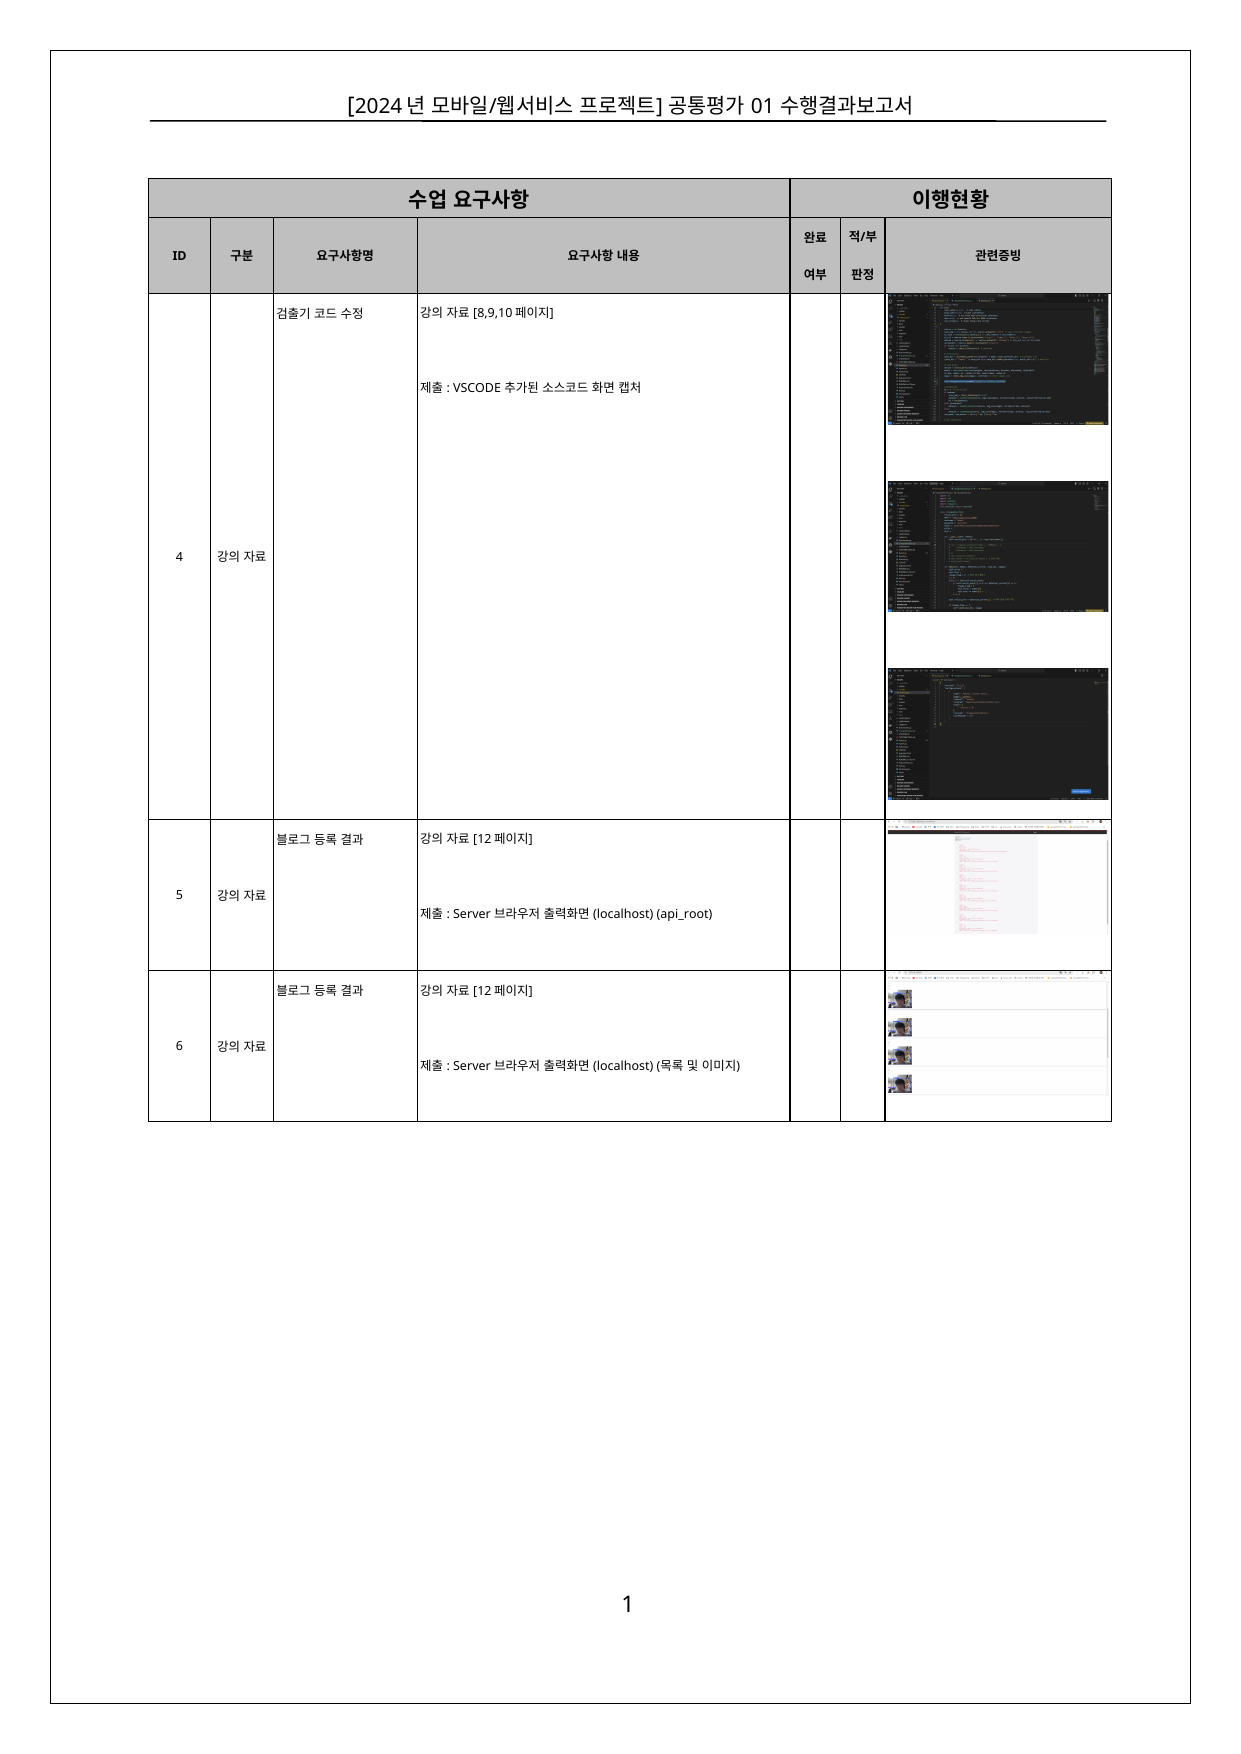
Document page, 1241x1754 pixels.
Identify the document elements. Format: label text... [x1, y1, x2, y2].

table_cell 검출기 코드 수정 [274, 294, 417, 819]
table_cell 강의 자료 [12페이지] 제출 : Server 브라우저 출력화면 (localhost) (목록 및 이미지) [418, 971, 789, 1121]
table_cell [886, 294, 1111, 819]
table_cell 6 [149, 971, 210, 1121]
picture [887, 293, 1109, 425]
picture [887, 668, 1109, 800]
table_cell 완료 여부 [791, 218, 840, 293]
table_cell 강의 자료 [12페이지] 제출 : Server 브라우저 출력화면 (localhost) (api_root) [418, 820, 789, 970]
table_cell [791, 294, 840, 819]
table_cell 요구사항 내용 [418, 218, 789, 293]
table_cell 구분 [211, 218, 273, 293]
table_cell 요구사항명 [274, 218, 417, 293]
table_cell [886, 820, 1111, 970]
table_cell [841, 294, 884, 819]
picture [887, 820, 1109, 935]
table_cell 블로그 등록 결과 [274, 971, 417, 1121]
table_cell 관련증빙 [886, 218, 1111, 293]
table_cell [791, 971, 840, 1121]
table_cell [886, 971, 1111, 1121]
table_cell 적/부 판정 [841, 218, 884, 293]
table_header 이행현황 [791, 179, 1111, 217]
table_header 수업 요구사항 [149, 179, 789, 217]
picture [887, 971, 1109, 1096]
table_cell 강의 자료 [8,9,10페이지] 제출 : VSCODE 추가된 소스코드 화면 캡처 [418, 294, 789, 819]
table_cell [791, 820, 840, 970]
table_cell 5 [149, 820, 210, 970]
table_cell 강의 자료 [211, 820, 273, 970]
picture [887, 481, 1109, 612]
table_cell [841, 971, 884, 1121]
table_cell 강의 자료 [211, 971, 273, 1121]
table_cell 블로그 등록 결과 [274, 820, 417, 970]
table_cell ID [149, 218, 210, 293]
table_cell [841, 820, 884, 970]
table_cell 4 [149, 294, 210, 819]
table_cell 강의 자료 [211, 294, 273, 819]
